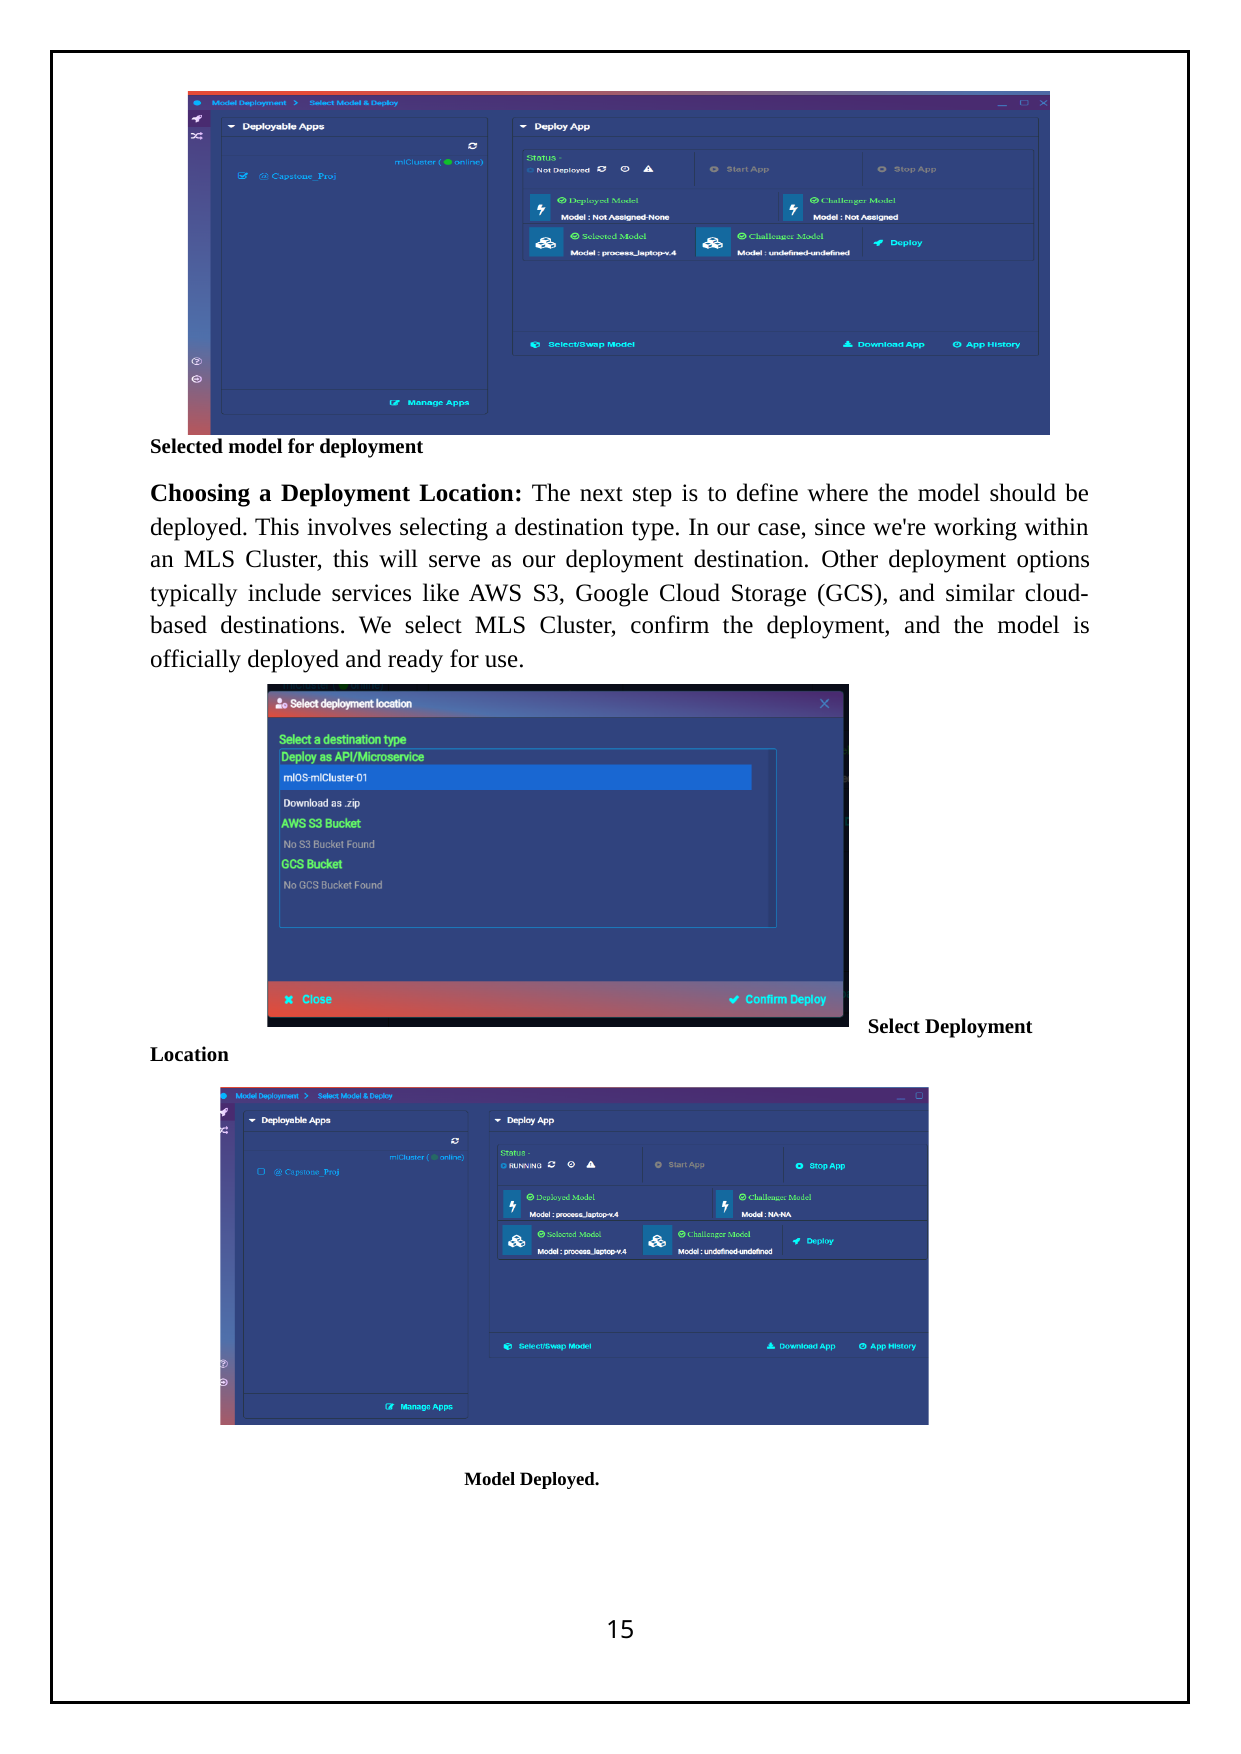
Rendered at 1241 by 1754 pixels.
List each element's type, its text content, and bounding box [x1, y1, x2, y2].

picture [187, 91, 1050, 435]
picture [220, 1087, 929, 1425]
text Choosing a Deployment Location: The next step is to define where the model should be deployed. This involves selecting a destination type. In our case, since we're working within an MLS Cluster, this will serve as our deployment destination. Other deployment options typically include services like AWS S3, Google Cloud Storage (GCS), and similar cloud-based destinations. We select MLS Cluster, confirm the deployment, and the model is officially deployed and ready for use. [150, 478, 1090, 672]
text Select Deployment Location [150, 1014, 1090, 1066]
text Model Deployed. [150, 1468, 1090, 1489]
picture [267, 684, 849, 1027]
